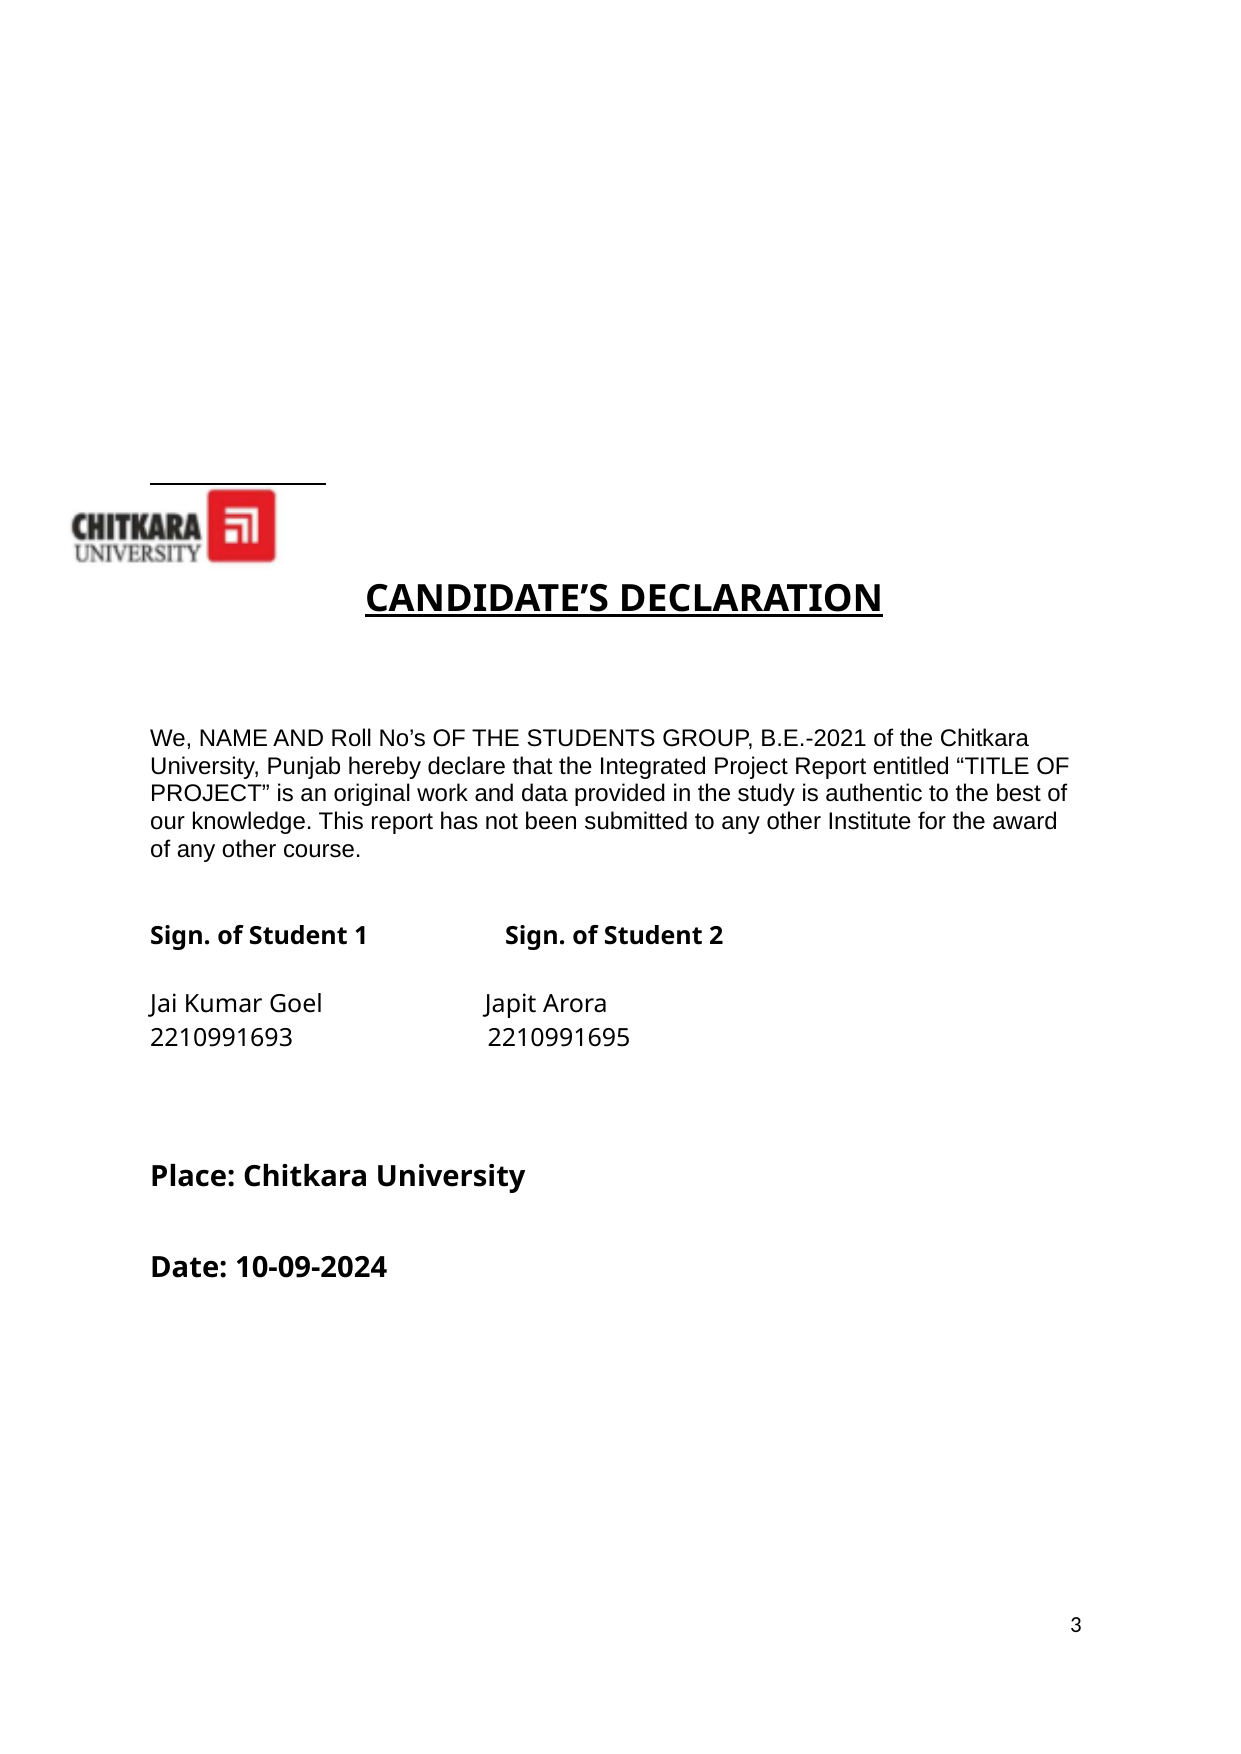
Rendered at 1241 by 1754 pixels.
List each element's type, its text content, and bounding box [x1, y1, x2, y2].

text Place: Chitkara University [150, 1156, 1081, 1195]
text 2210991693 2210991695 [150, 1019, 1081, 1053]
text Sign. of Student 1 Sign. of Student 2 [150, 917, 1081, 951]
text CANDIDATE’S DECLARATION [150, 485, 1081, 622]
text We, NAME AND Roll No’s OF THE STUDENTS GROUP, B.E.-2021 of the Chitkara University, Punjab hereby declare that the Integrated Project Report entitled “TITLE OF PROJECT” is an original work and data provided in the study is authentic to the best of our knowledge. This report has not been submitted to any other Institute for the award of any other course. [150, 724, 1081, 862]
picture [50, 485, 294, 571]
text Jai Kumar Goel Japit Arora [150, 985, 1081, 1019]
text Date: 10-09-2024 [150, 1246, 1081, 1286]
